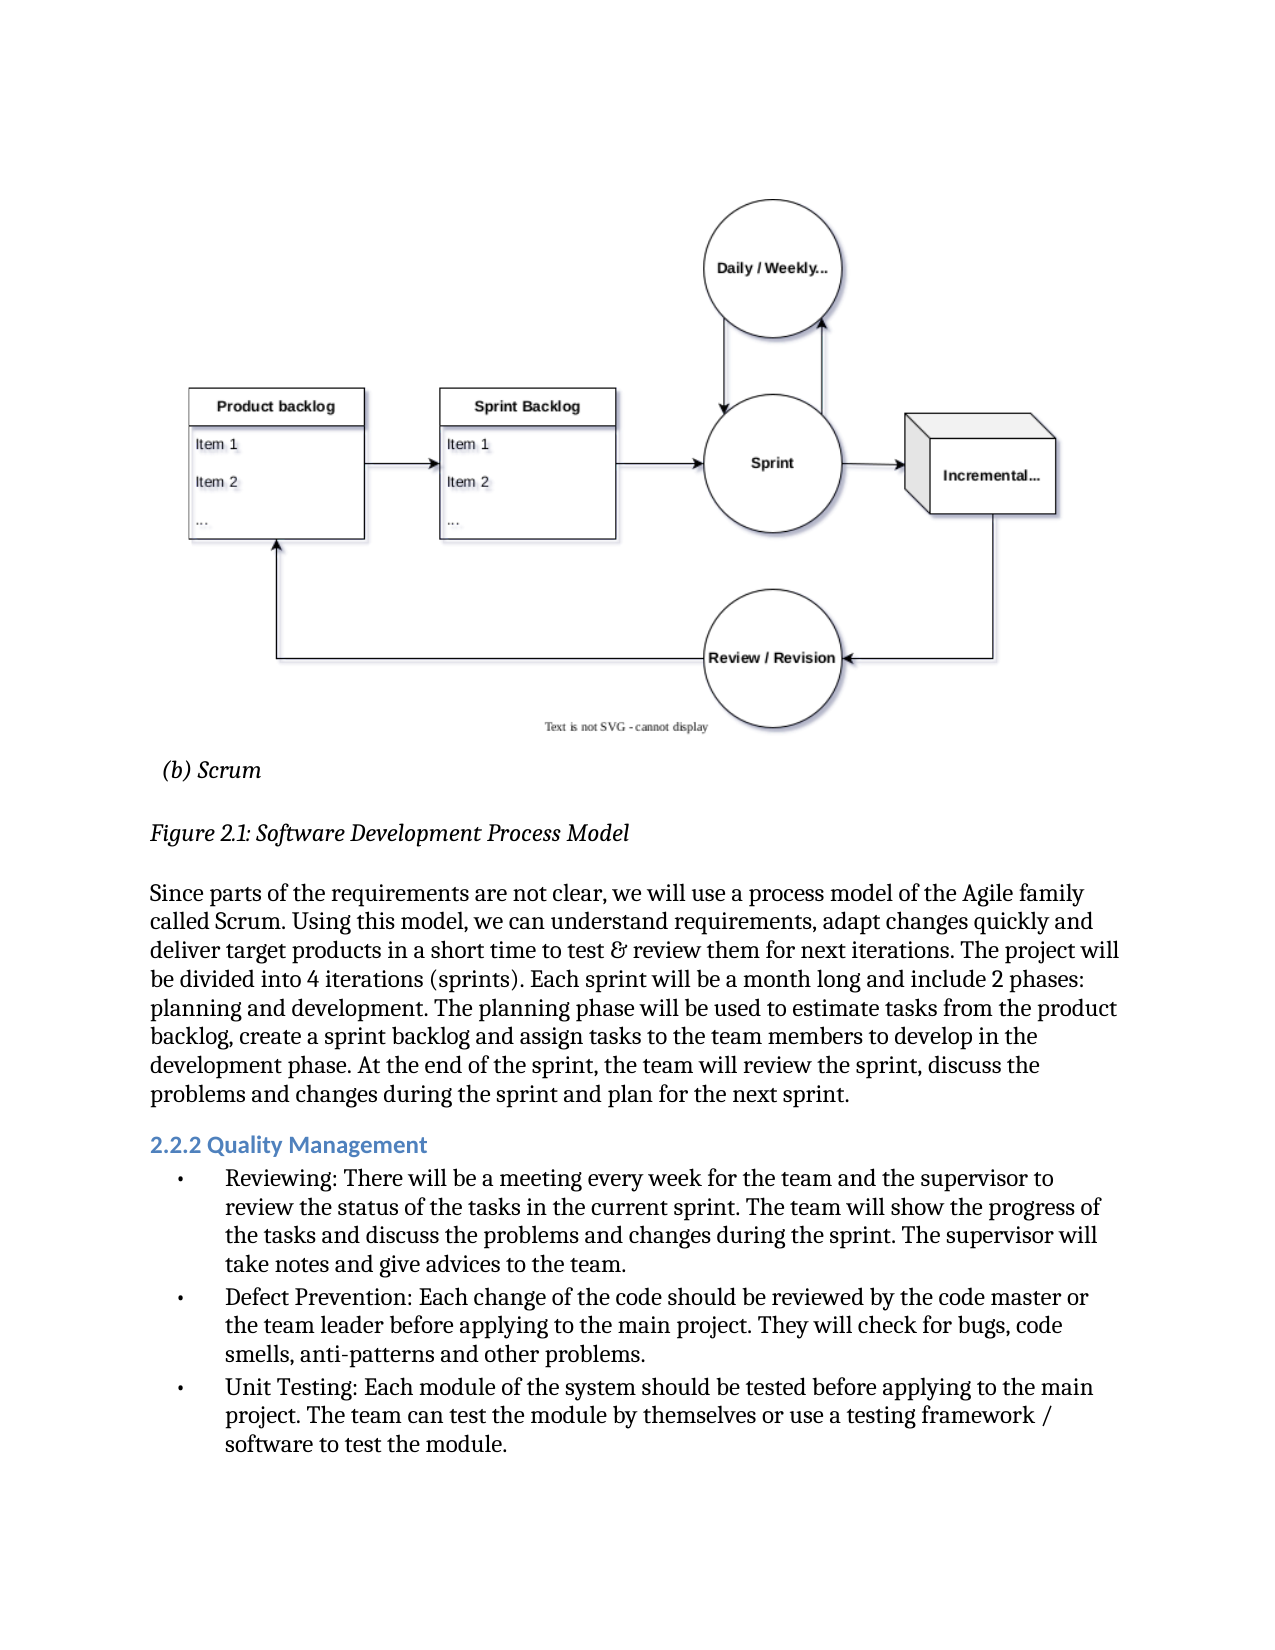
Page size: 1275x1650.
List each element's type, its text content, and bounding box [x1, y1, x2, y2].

list Unit Testing: Each module of the system should be tested before applying to the main project. The team can test the module by themselves or use a testing framework / software to test the module. [175, 1372, 1125, 1459]
list Defect Prevention: Each change of the code should be reviewed by the code master or the team leader before applying to the main project. They will check for bugs, code smells, anti-patterns and other problems. [175, 1282, 1125, 1369]
subtitle 2.2.2 Quality Management [150, 1129, 1125, 1160]
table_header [139, 150, 1114, 860]
list Reviewing: There will be a meeting every week for the team and the supervisor to review the status of the tasks in the current sprint. The team will show the progress of the tasks and discuss the problems and changes during the sprint. The supervisor will take notes and give advices to the team. [175, 1164, 1125, 1279]
text Since parts of the requirements are not clear, we will use a process model of the Agile family called Scrum. Using this model, we can understand requirements, adapt changes quickly and deliver target products in a short time to test & review them for next iterations. The project will be divided into 4 iterations (sprints). Each sprint will be a month long and include 2 phases: planning and development. The planning phase will be used to estimate tasks from the product backlog, create a sprint backlog and assign tasks to the team members to develop in the development phase. At the end of the sprint, the team will review the sprint, discuss the problems and changes during the sprint and plan for the next sprint. [150, 878, 1125, 1108]
picture [188, 199, 1064, 736]
